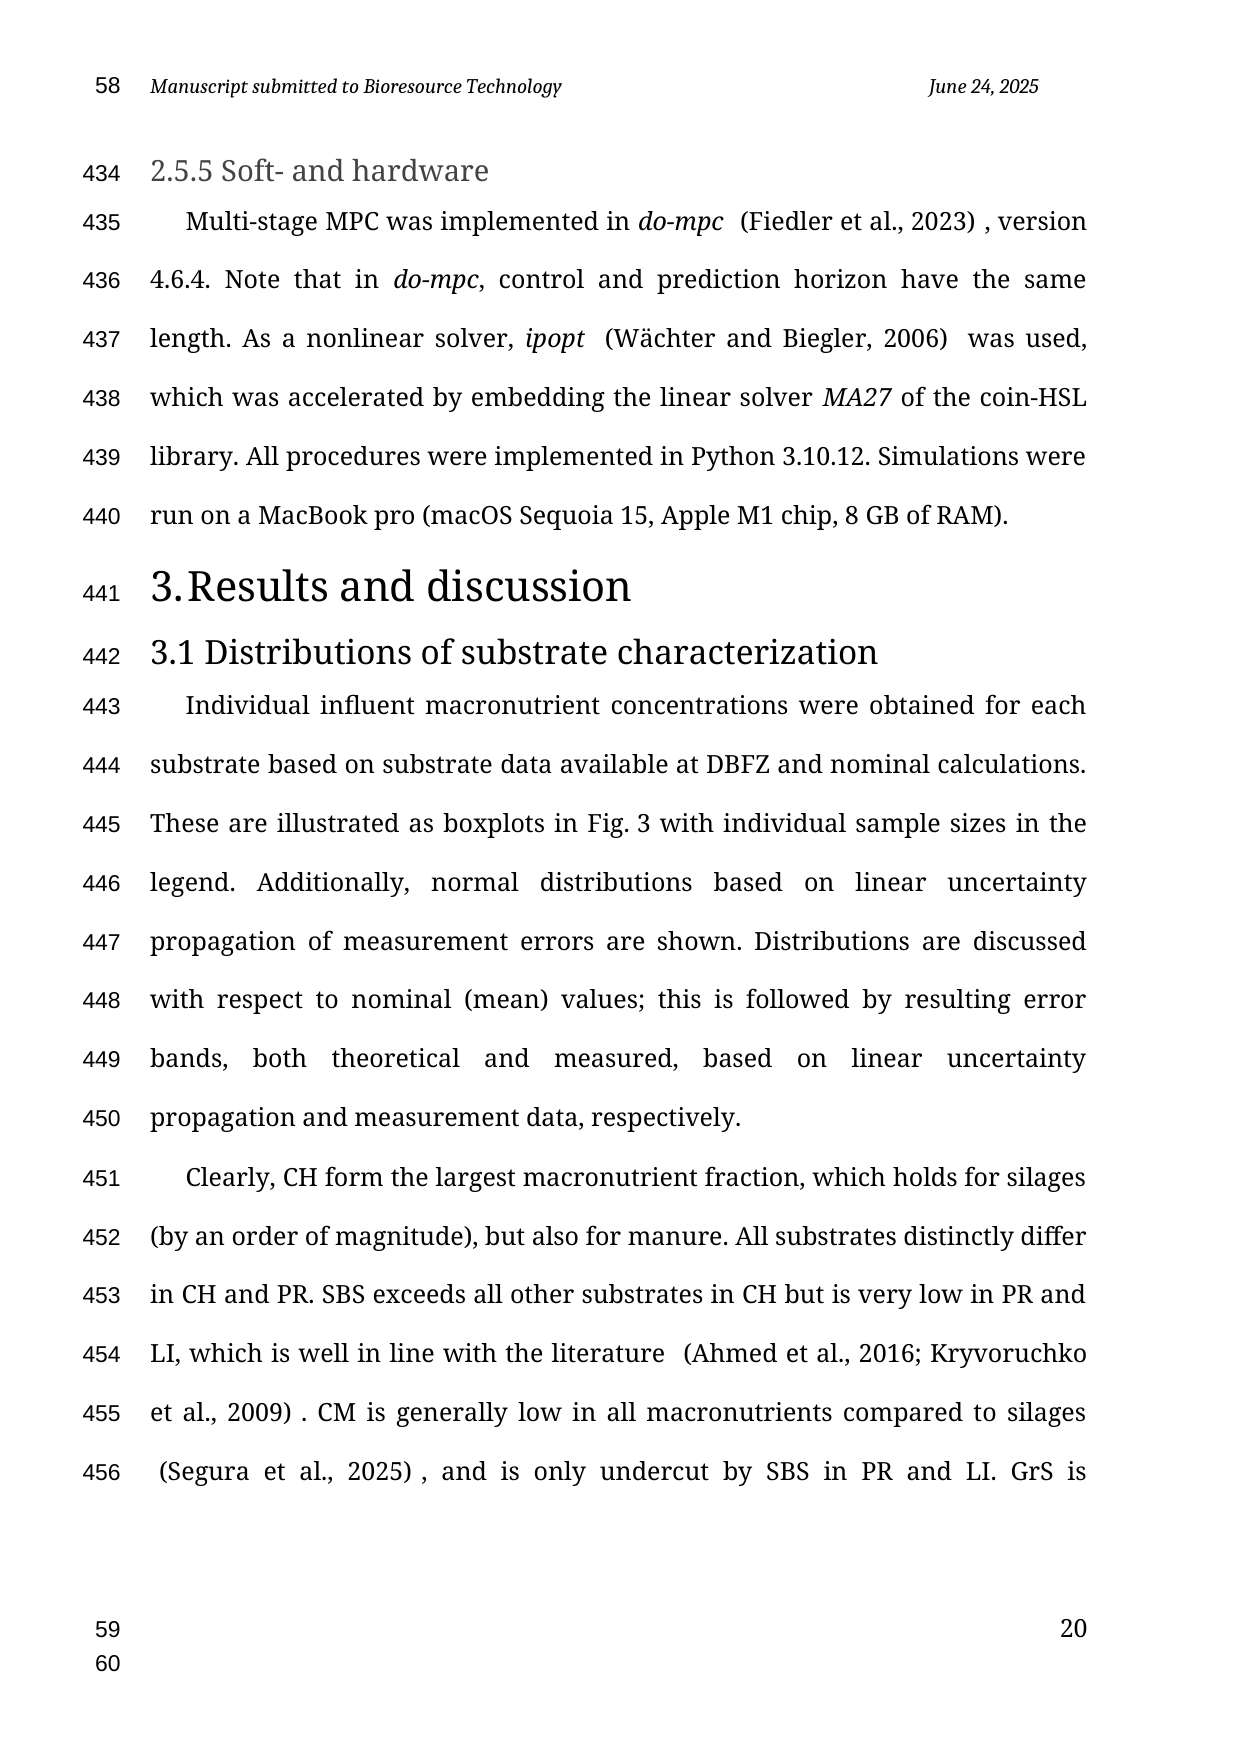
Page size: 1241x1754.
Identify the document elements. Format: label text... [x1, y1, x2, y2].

subtitle 3.1 Distributions of substrate characterization [150, 628, 1090, 674]
subtitle Results and discussion [150, 557, 1090, 614]
text Multi-stage MPC was implemented in do-mpc , version 4.6.4. Note that in do-mpc, control and prediction horizon have the same length. As a nonlinear solver, ipopt was used, which was accelerated by embedding the linear solver MA27 of the coin-HSL library. All procedures were implemented in Python 3.10.12. Simulations were run on a MacBook pro (macOS Sequoia 15, Apple M1 chip, 8 GB of RAM). [150, 203, 1087, 532]
text Individual influent macronutrient concentrations were obtained for each substrate based on substrate data available at DBFZ and nominal calculations. These are illustrated as boxplots in Fig. 3 with individual sample sizes in the legend. Additionally, normal distributions based on linear uncertainty propagation of measurement errors are shown. Distributions are discussed with respect to nominal (mean) values; this is followed by resulting error bands, both theoretical and measured, based on linear uncertainty propagation and measurement data, respectively. [150, 688, 1087, 1134]
subtitle 2.5.5 Soft- and hardware [150, 150, 1090, 190]
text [150, 1159, 1087, 1488]
